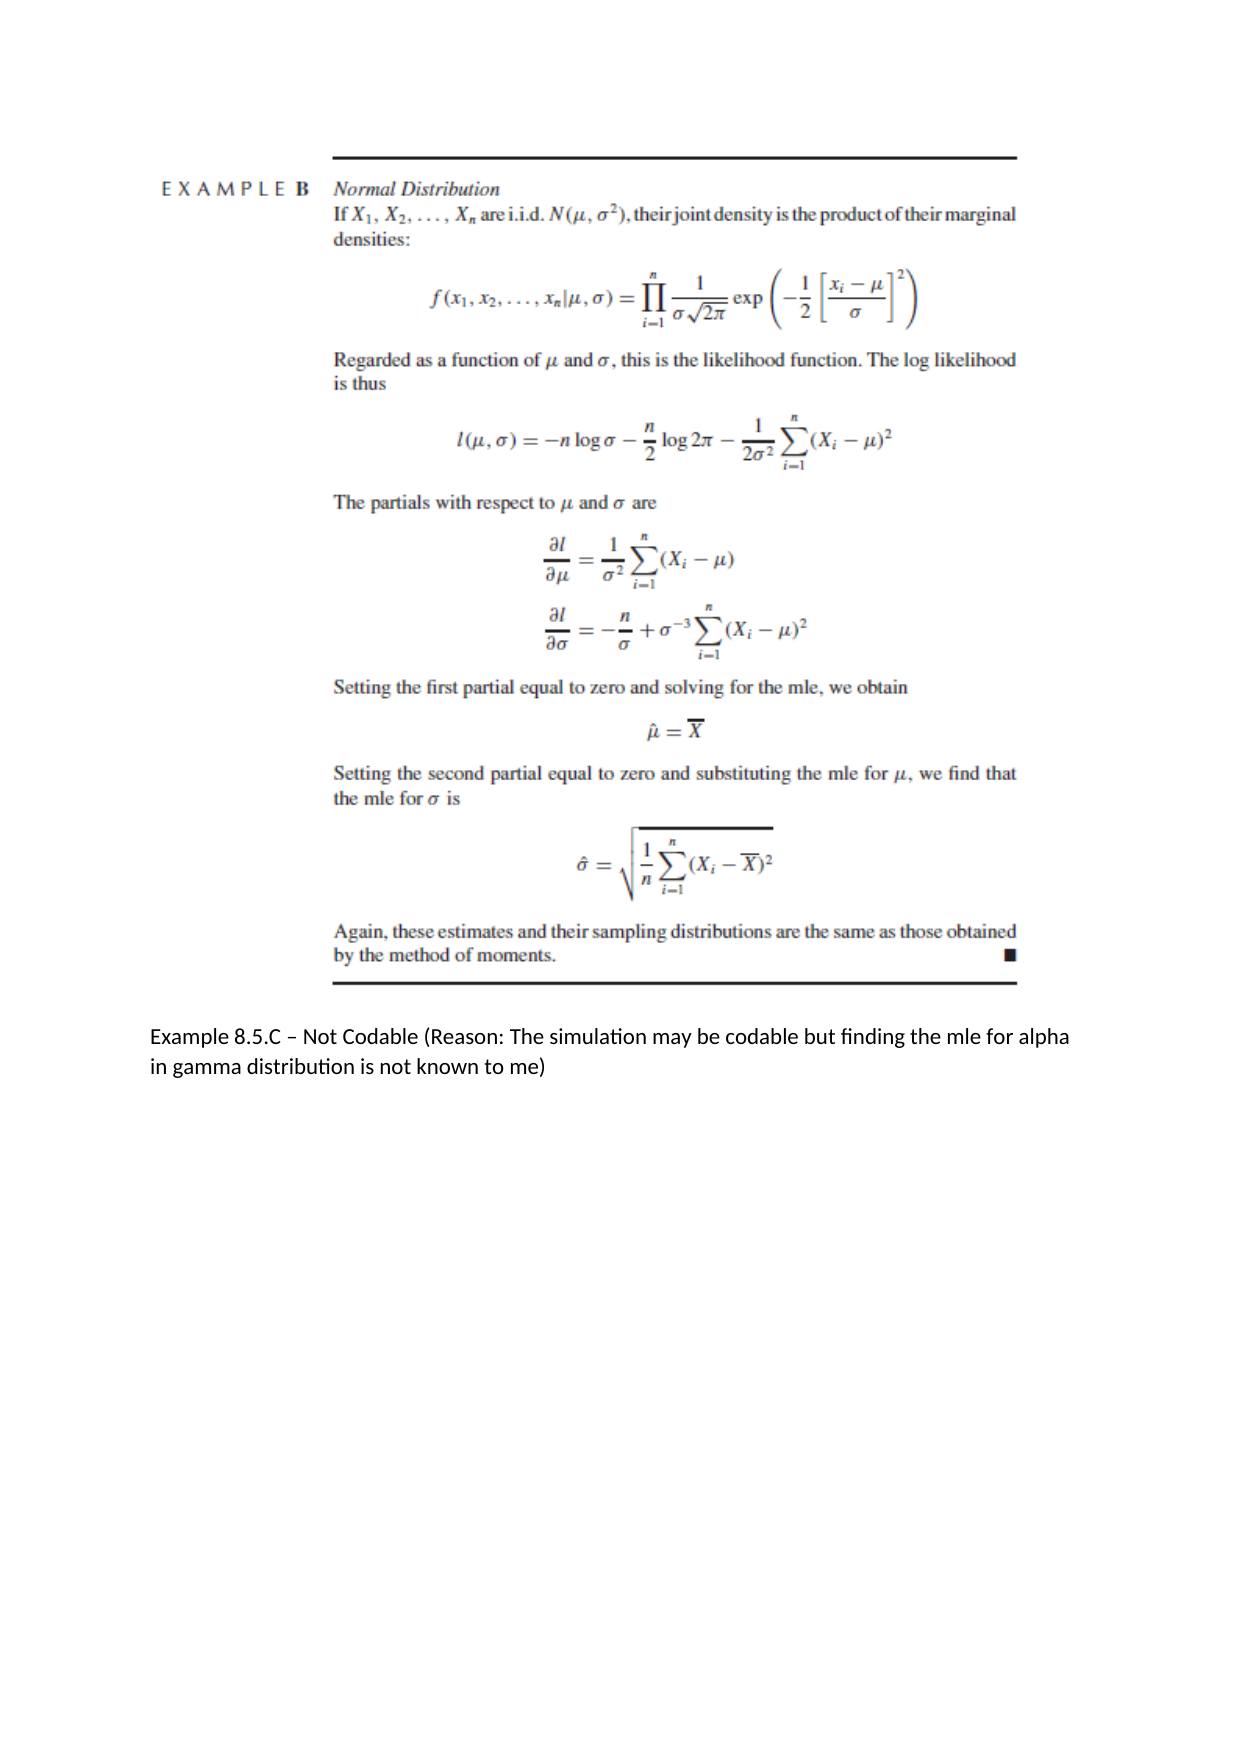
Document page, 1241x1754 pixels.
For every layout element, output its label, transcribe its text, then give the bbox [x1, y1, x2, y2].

text Example 8.5.C – Not Codable (Reason: The simulation may be codable but finding the mle for alpha in gamma distribution is not known to me) [150, 1022, 1090, 1080]
picture [150, 150, 1033, 1004]
